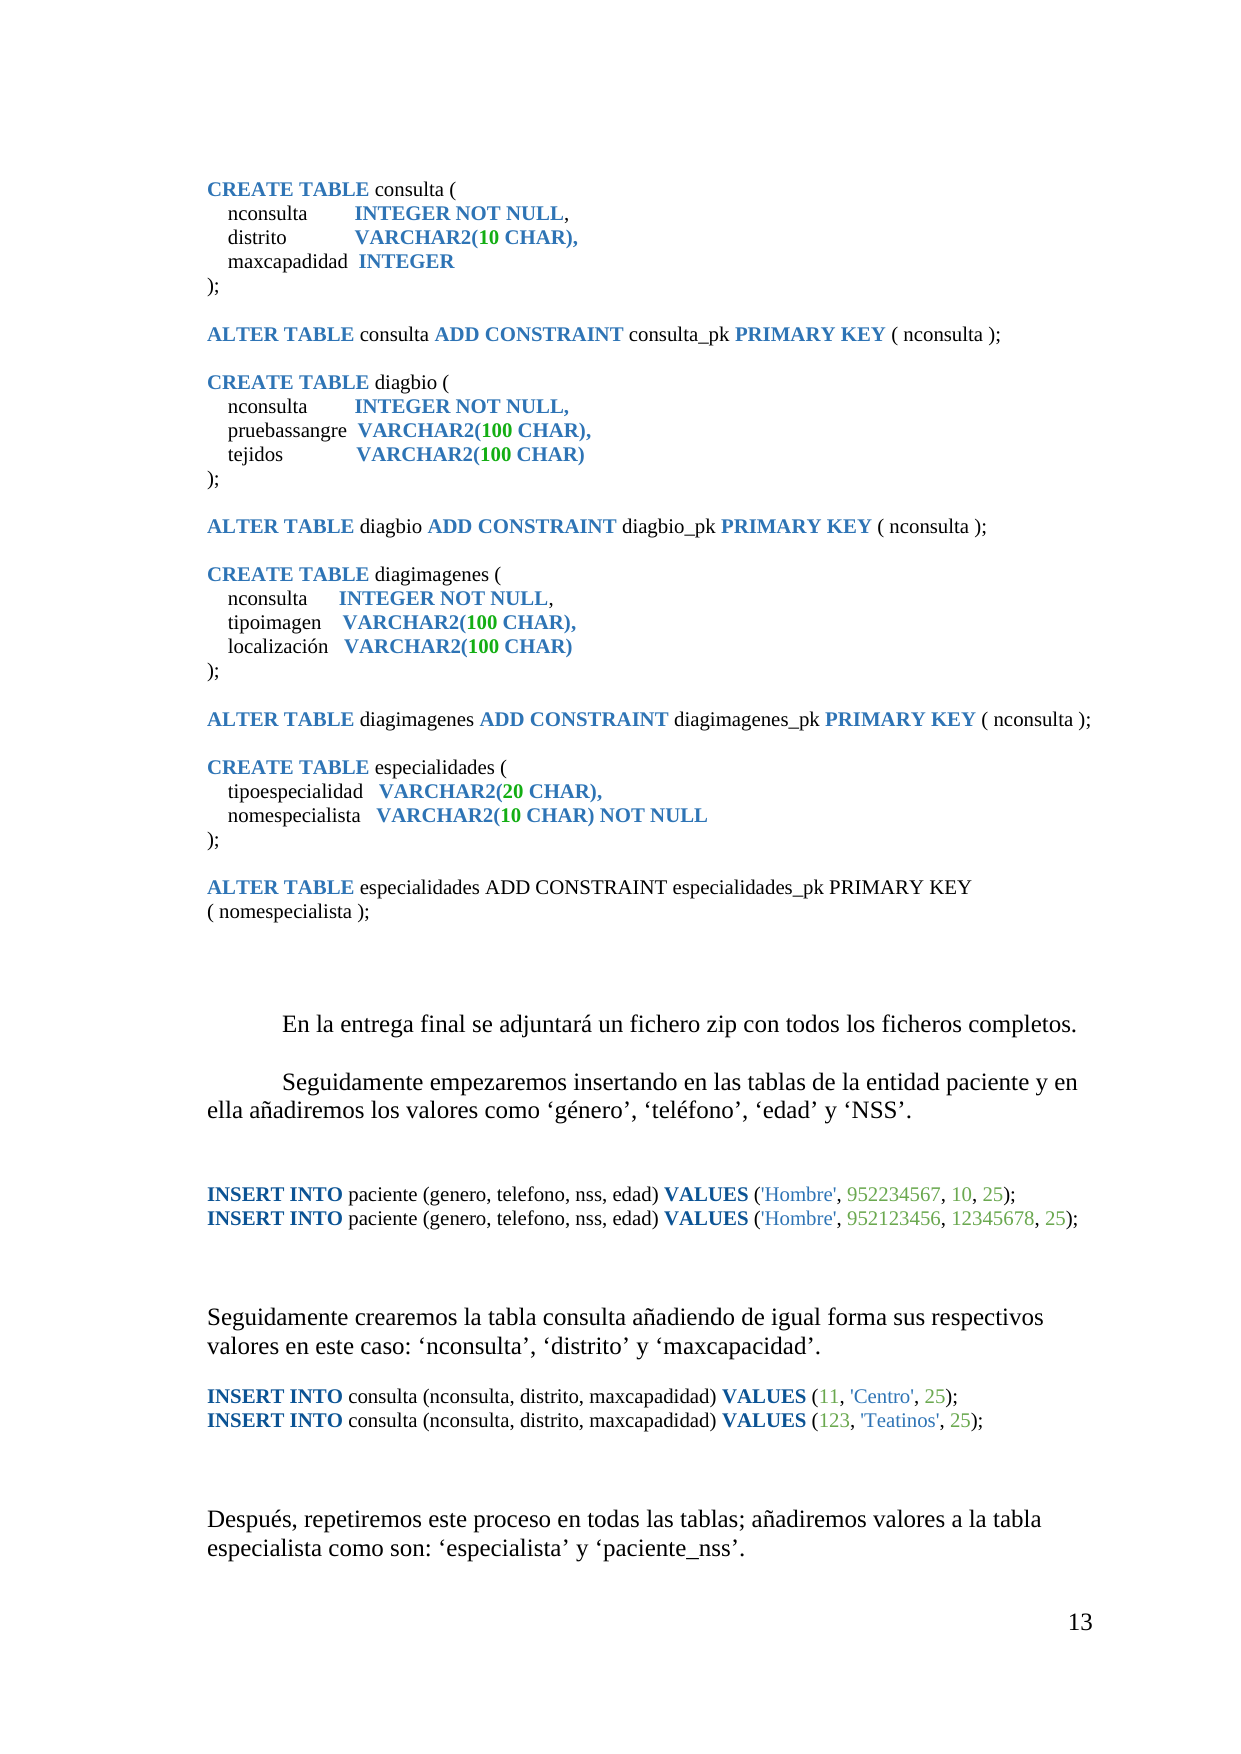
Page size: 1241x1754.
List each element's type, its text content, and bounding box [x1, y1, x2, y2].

text localización VARCHAR2(100 CHAR) [207, 634, 1092, 658]
text tipoimagen VARCHAR2(100 CHAR), [207, 610, 1092, 634]
text ); [207, 273, 1092, 297]
text ALTER TABLE consulta ADD CONSTRAINT consulta_pk PRIMARY KEY ( nconsulta ); [207, 322, 1092, 346]
text Seguidamente empezaremos insertando en las tablas de la entidad paciente y en ella añadiremos los valores como ‘género’, ‘teléfono’, ‘edad’ y ‘NSS’. [207, 1067, 1092, 1124]
text ); [207, 658, 1092, 682]
text tejidos VARCHAR2(100 CHAR) [207, 442, 1092, 466]
text distrito VARCHAR2(10 CHAR), [207, 225, 1092, 249]
text INSERT INTO consulta (nconsulta, distrito, maxcapadidad) VALUES (123, 'Teatinos', 25); [207, 1408, 1092, 1432]
text nconsulta INTEGER NOT NULL, [207, 394, 1092, 418]
text tipoespecialidad VARCHAR2(20 CHAR), [207, 779, 1092, 803]
text ALTER TABLE diagbio ADD CONSTRAINT diagbio_pk PRIMARY KEY ( nconsulta ); [207, 514, 1092, 538]
text INSERT INTO paciente (genero, telefono, nss, edad) VALUES ('Hombre', 952234567, 10, 25); [207, 1182, 1092, 1206]
text CREATE TABLE diagimagenes ( [207, 562, 1092, 586]
text En la entrega final se adjuntará un fichero zip con todos los ficheros completos. [207, 1009, 1092, 1038]
text nomespecialista VARCHAR2(10 CHAR) NOT NULL [207, 803, 1092, 827]
text Seguidamente crearemos la tabla consulta añadiendo de igual forma sus respectivos valores en este caso: ‘nconsulta’, ‘distrito’ y ‘maxcapacidad’. [207, 1302, 1092, 1360]
text CREATE TABLE especialidades ( [207, 755, 1092, 779]
text CREATE TABLE consulta ( [207, 177, 1092, 201]
text INSERT INTO paciente (genero, telefono, nss, edad) VALUES ('Hombre', 952123456, 12345678, 25); [207, 1206, 1092, 1230]
text CREATE TABLE diagbio ( [207, 370, 1092, 394]
text ALTER TABLE especialidades ADD CONSTRAINT especialidades_pk PRIMARY KEY ( nomespecialista ); [207, 875, 1092, 923]
text nconsulta INTEGER NOT NULL, [207, 201, 1092, 225]
text INSERT INTO consulta (nconsulta, distrito, maxcapadidad) VALUES (11, 'Centro', 25); [207, 1384, 1092, 1408]
text Después, repetiremos este proceso en todas las tablas; añadiremos valores a la tabla especialista como son: ‘especialista’ y ‘paciente_nss’. [207, 1504, 1092, 1562]
text ALTER TABLE diagimagenes ADD CONSTRAINT diagimagenes_pk PRIMARY KEY ( nconsulta ); [207, 707, 1092, 731]
text ); [207, 827, 1092, 851]
text pruebassangre VARCHAR2(100 CHAR), [207, 418, 1092, 442]
text nconsulta INTEGER NOT NULL, [207, 586, 1092, 610]
text maxcapadidad INTEGER [207, 249, 1092, 273]
text ); [207, 466, 1092, 490]
